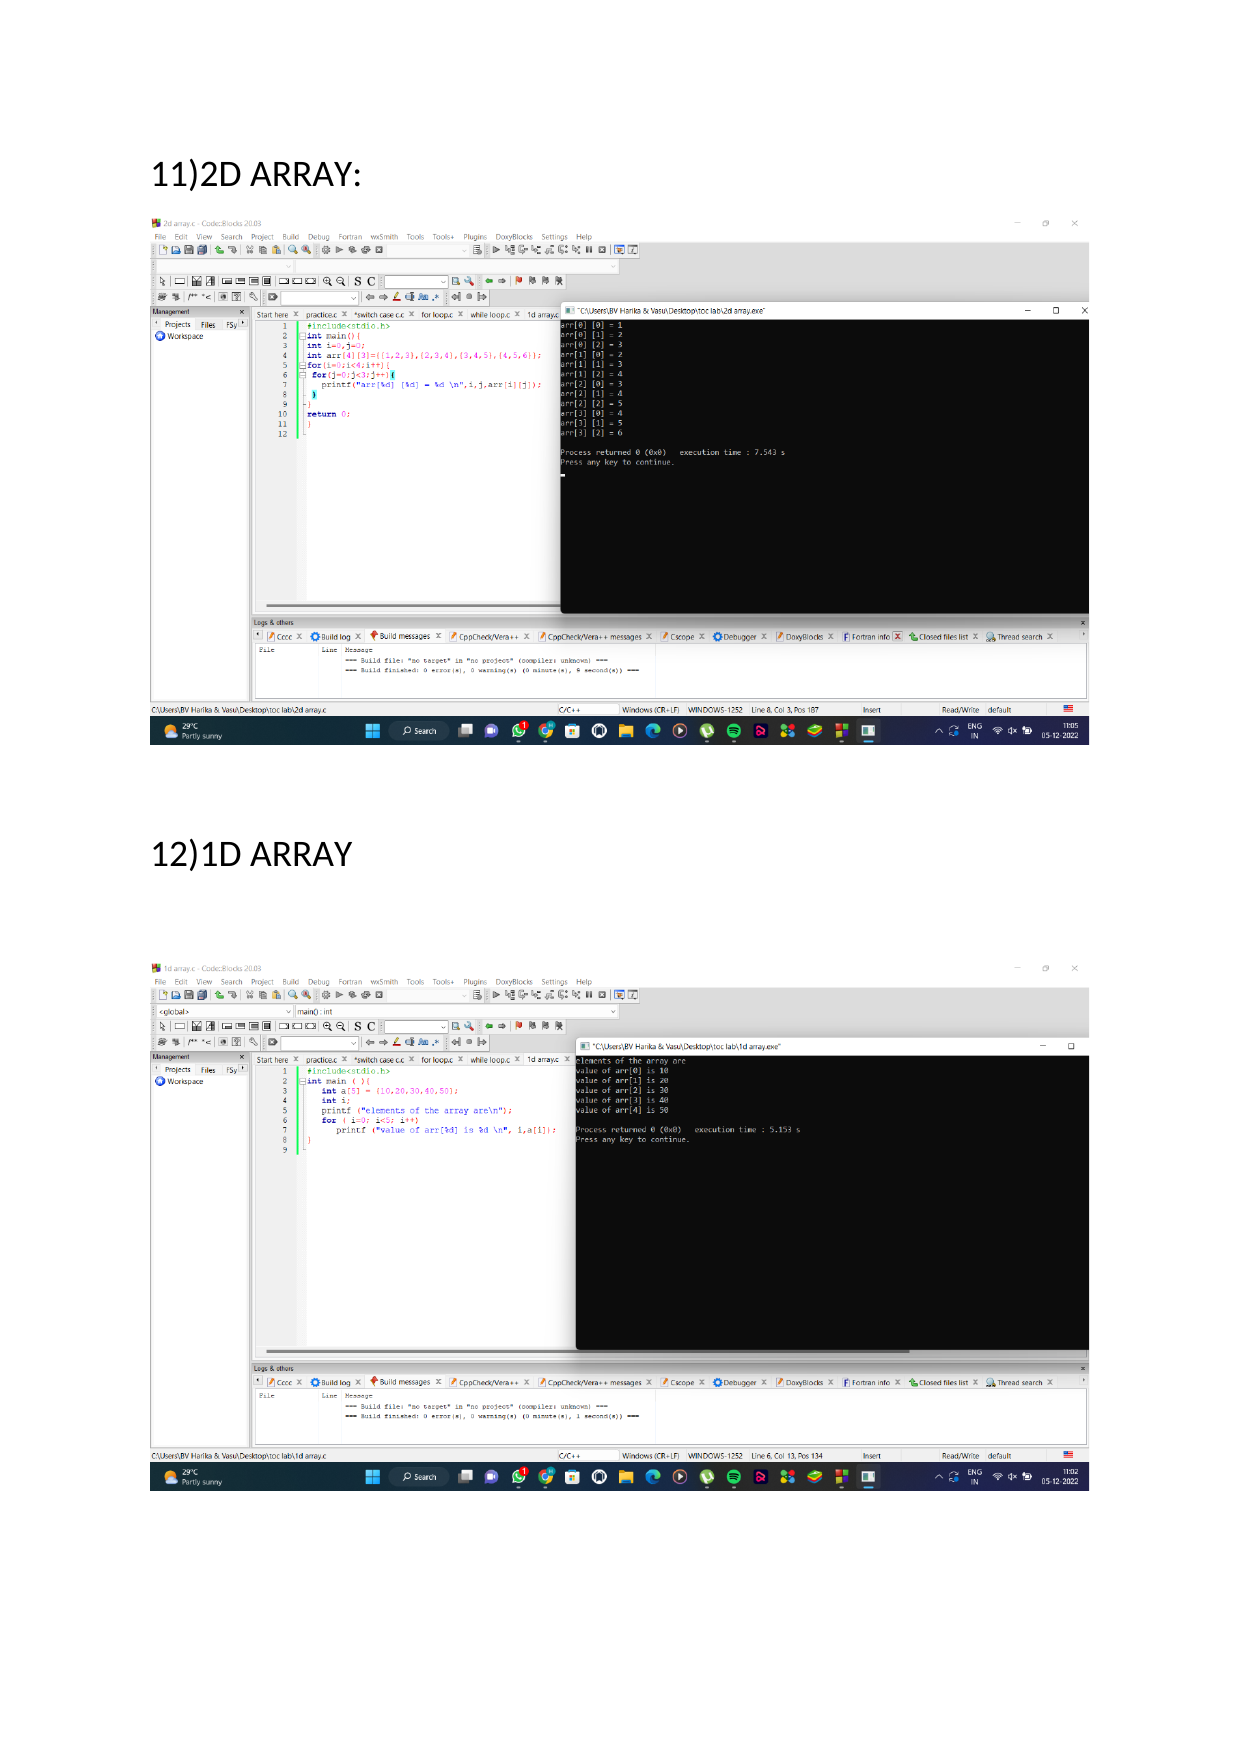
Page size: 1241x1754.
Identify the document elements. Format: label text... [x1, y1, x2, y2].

text 12)1D ARRAY [150, 830, 1090, 876]
picture [150, 216, 1090, 745]
text 11)2D ARRAY: [150, 150, 1090, 196]
picture [150, 962, 1090, 1491]
